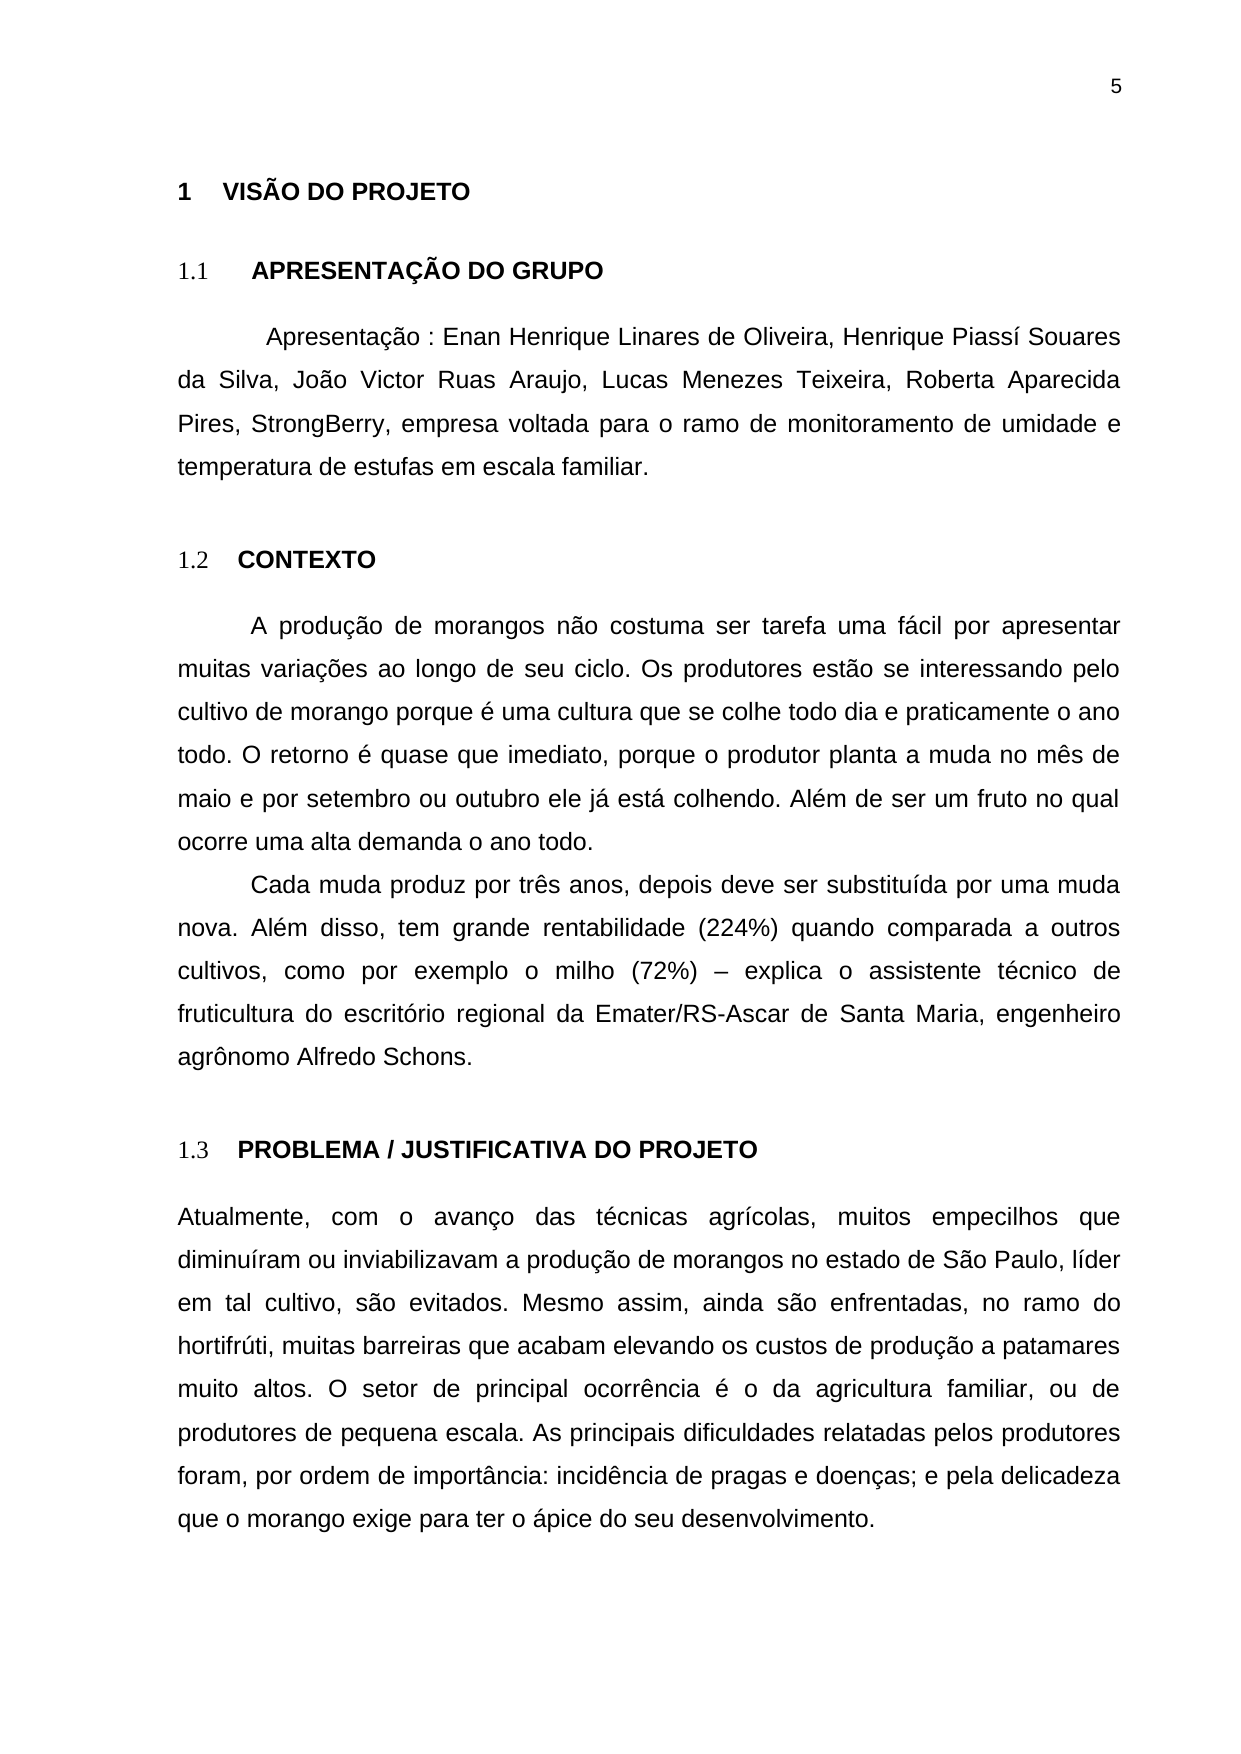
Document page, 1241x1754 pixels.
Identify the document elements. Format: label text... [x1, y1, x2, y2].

text Apresentação : Enan Henrique Linares de Oliveira, Henrique Piassí Souares da Silva, João Victor Ruas Araujo, Lucas Menezes Teixeira, Roberta Aparecida Pires, StrongBerry, empresa voltada para o ramo de monitoramento de umidade e temperatura de estufas em escala familiar. [177, 322, 1122, 480]
text Atualmente, com o avanço das técnicas agrícolas, muitos empecilhos que diminuíram ou inviabilizavam a produção de morangos no estado de São Paulo, líder em tal cultivo, são evitados. Mesmo assim, ainda são enfrentadas, no ramo do hortifrúti, muitas barreiras que acabam elevando os custos de produção a patamares muito altos. O setor de principal ocorrência é o da agricultura familiar, ou de produtores de pequena escala. As principais dificuldades relatadas pelos produtores foram, por ordem de importância: incidência de pragas e doenças; e pela delicadeza que o morango exige para ter o ápice do seu desenvolvimento. [177, 1202, 1122, 1532]
subtitle Problema / justificativa do projeto [177, 1136, 1122, 1164]
subtitle CONTEXTO [177, 545, 1122, 574]
text A produção de morangos não costuma ser tarefa uma fácil por apresentar muitas variações ao longo de seu ciclo. Os produtores estão se interessando pelo cultivo de morango porque é uma cultura que se colhe todo dia e praticamente o ano todo. O retorno é quase que imediato, porque o produtor planta a muda no mês de maio e por setembro ou outubro ele já está colhendo. Além de ser um fruto no qual ocorre uma alta demanda o ano todo. [177, 611, 1122, 856]
subtitle APRESENTAÇÃO DO GRUPO [177, 256, 1122, 285]
text Cada muda produz por três anos, depois deve ser substituída por uma muda nova. Além disso, tem grande rentabilidade (224%) quando comparada a outros cultivos, como por exemplo o milho (72%) – explica o assistente técnico de fruticultura do escritório regional da Emater/RS-Ascar de Santa Maria, engenheiro agrônomo Alfredo Schons. [177, 870, 1122, 1071]
